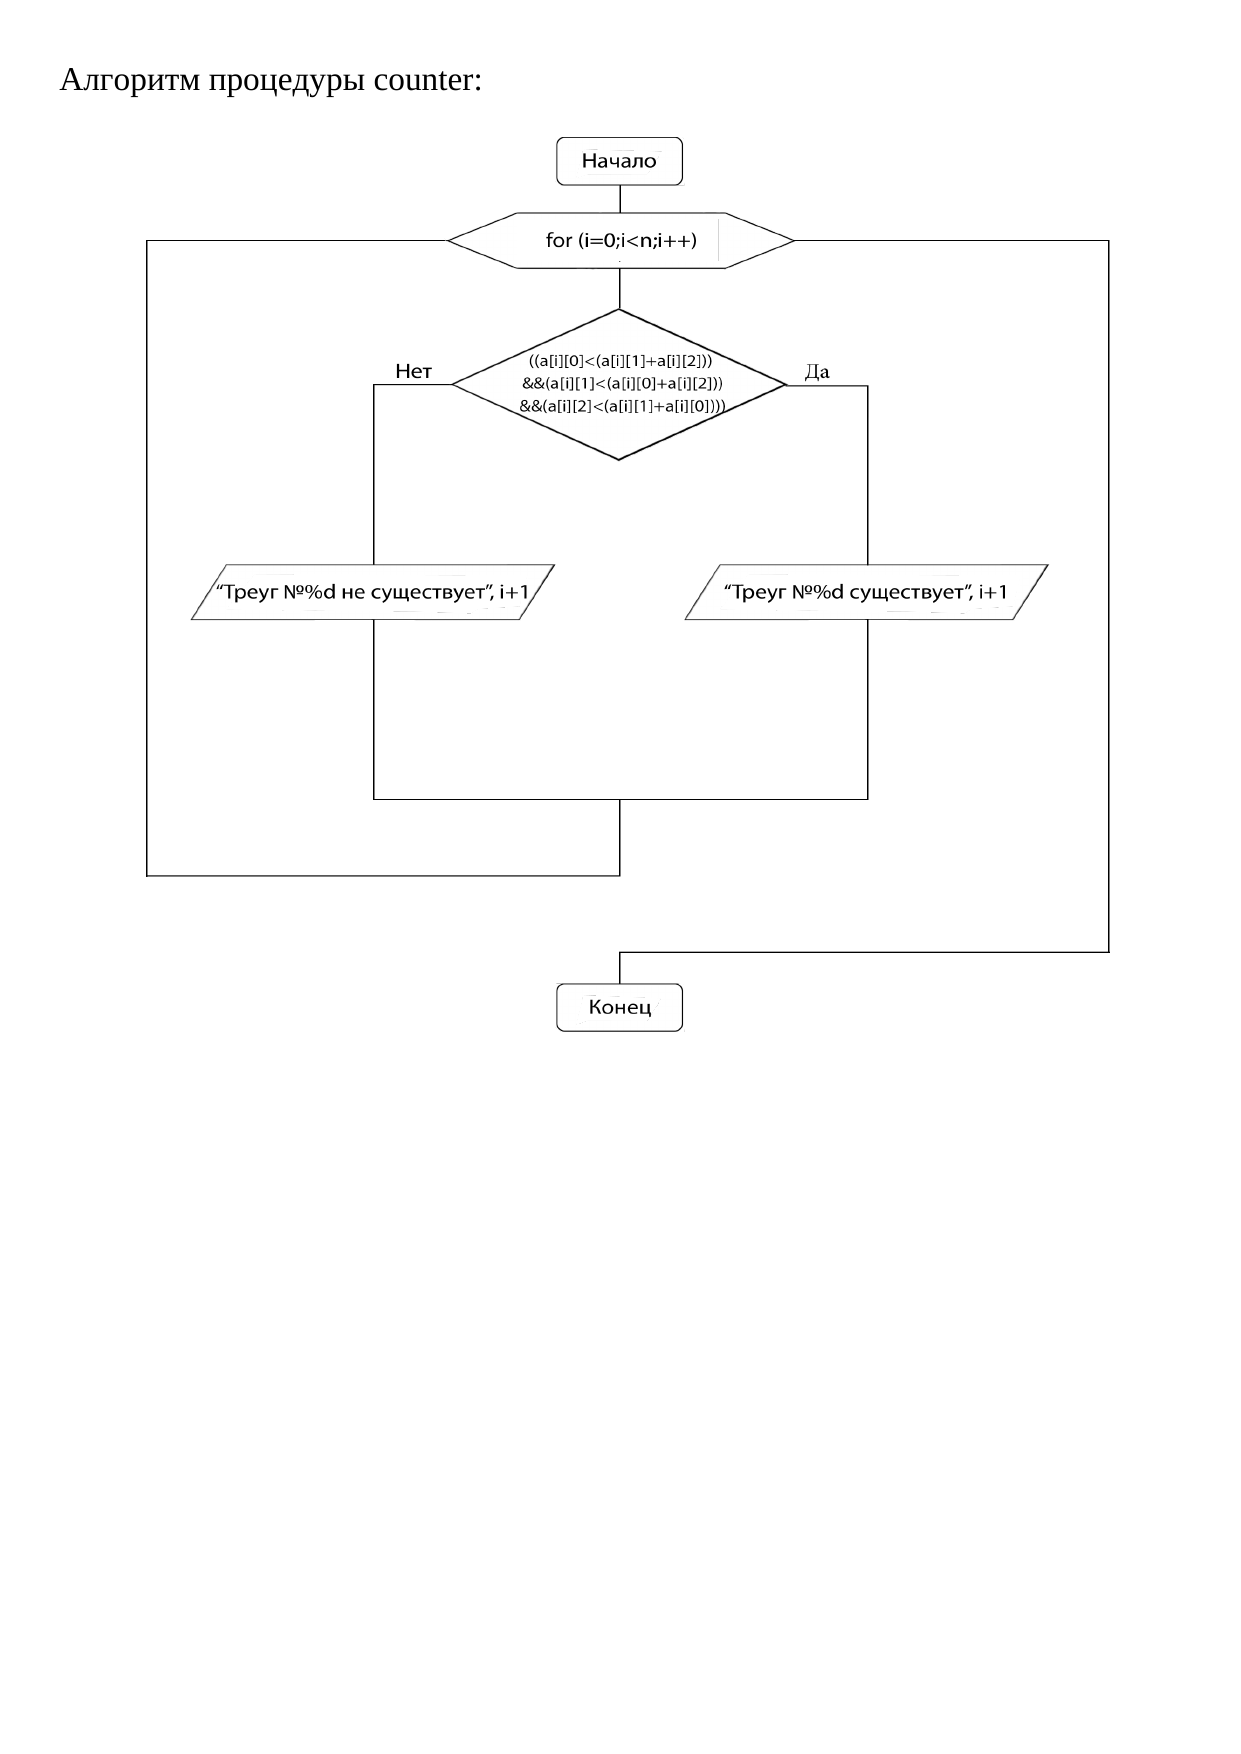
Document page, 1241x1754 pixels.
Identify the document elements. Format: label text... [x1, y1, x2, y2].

text Алгоритм процедуры counter: [59, 59, 1181, 97]
picture [60, 117, 1180, 1048]
